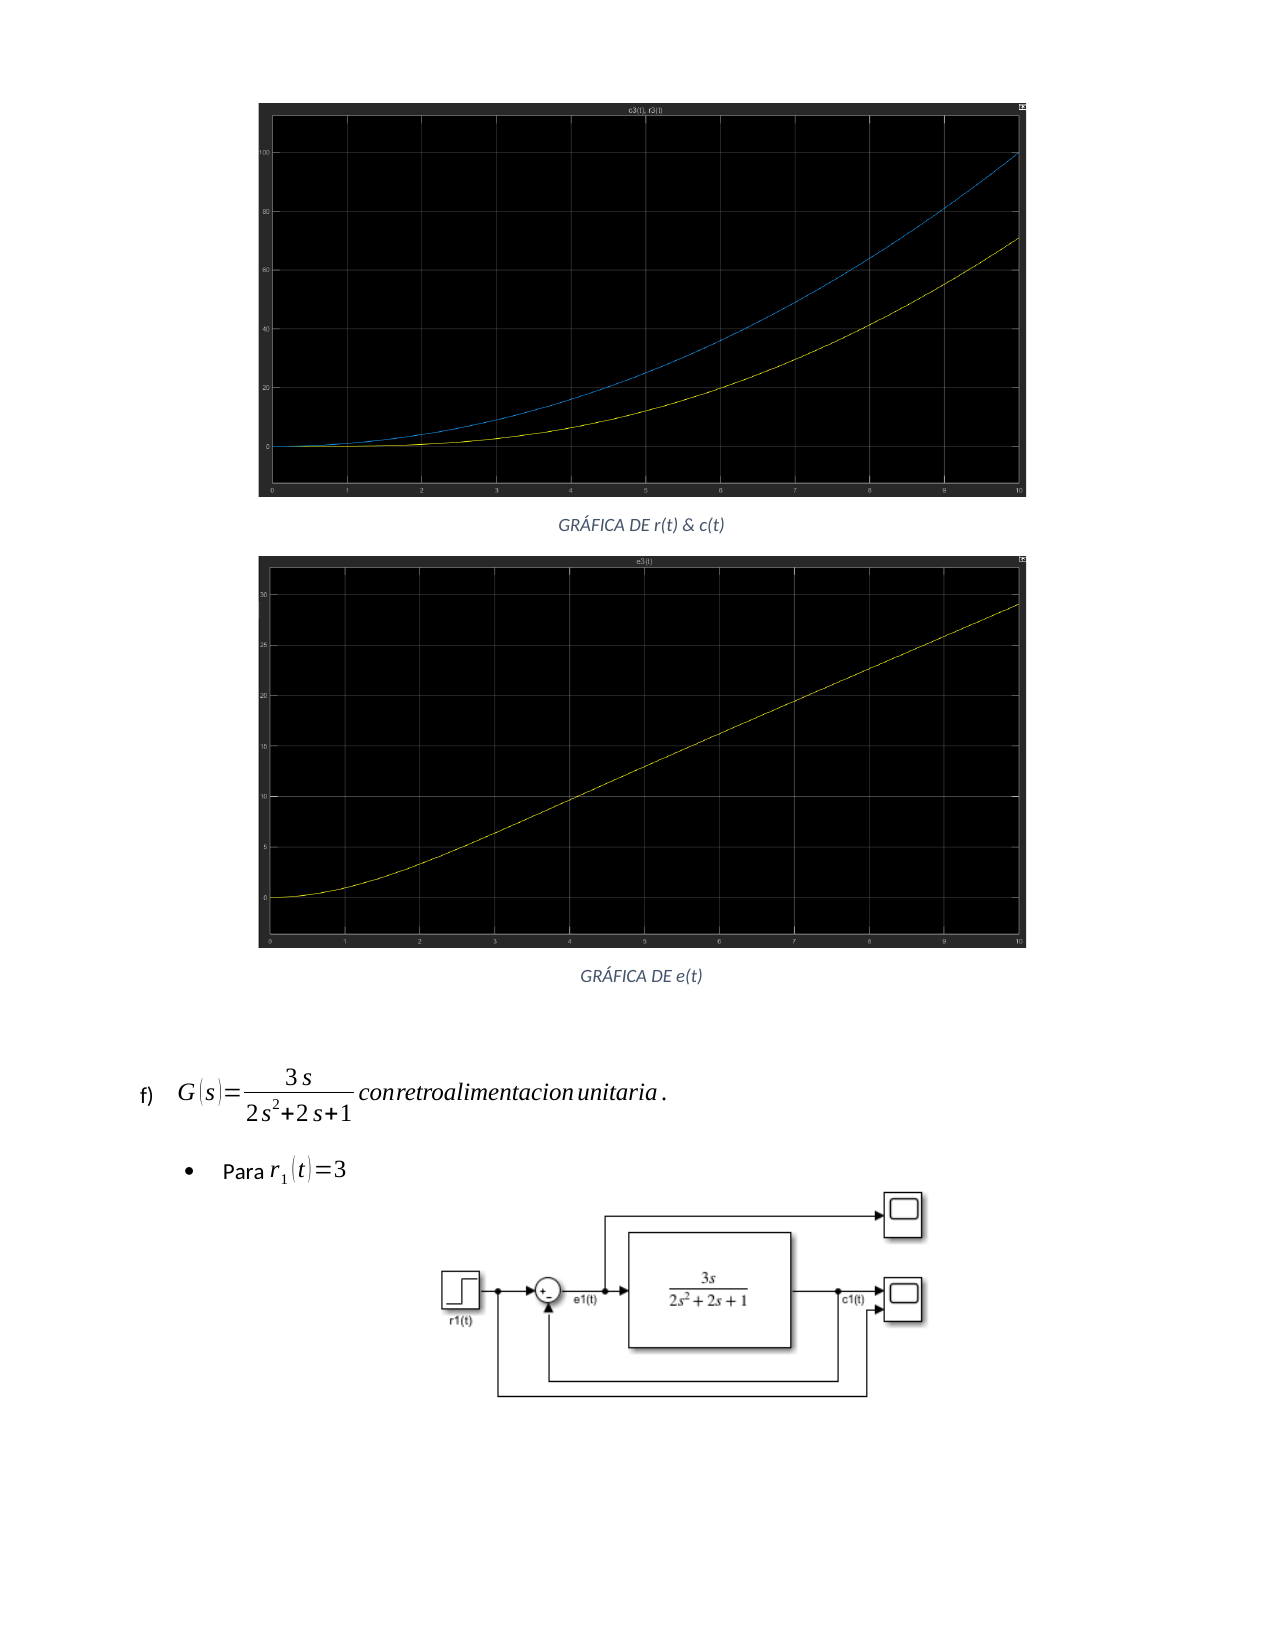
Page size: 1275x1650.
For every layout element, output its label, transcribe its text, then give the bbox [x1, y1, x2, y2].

list Para [185, 1154, 1137, 1187]
text GRÁFICA DE e(t) [148, 964, 1137, 987]
picture [258, 556, 1027, 948]
picture [258, 103, 1027, 497]
picture [414, 1187, 946, 1411]
text GRÁFICA DE r(t) & c(t) [148, 513, 1137, 536]
